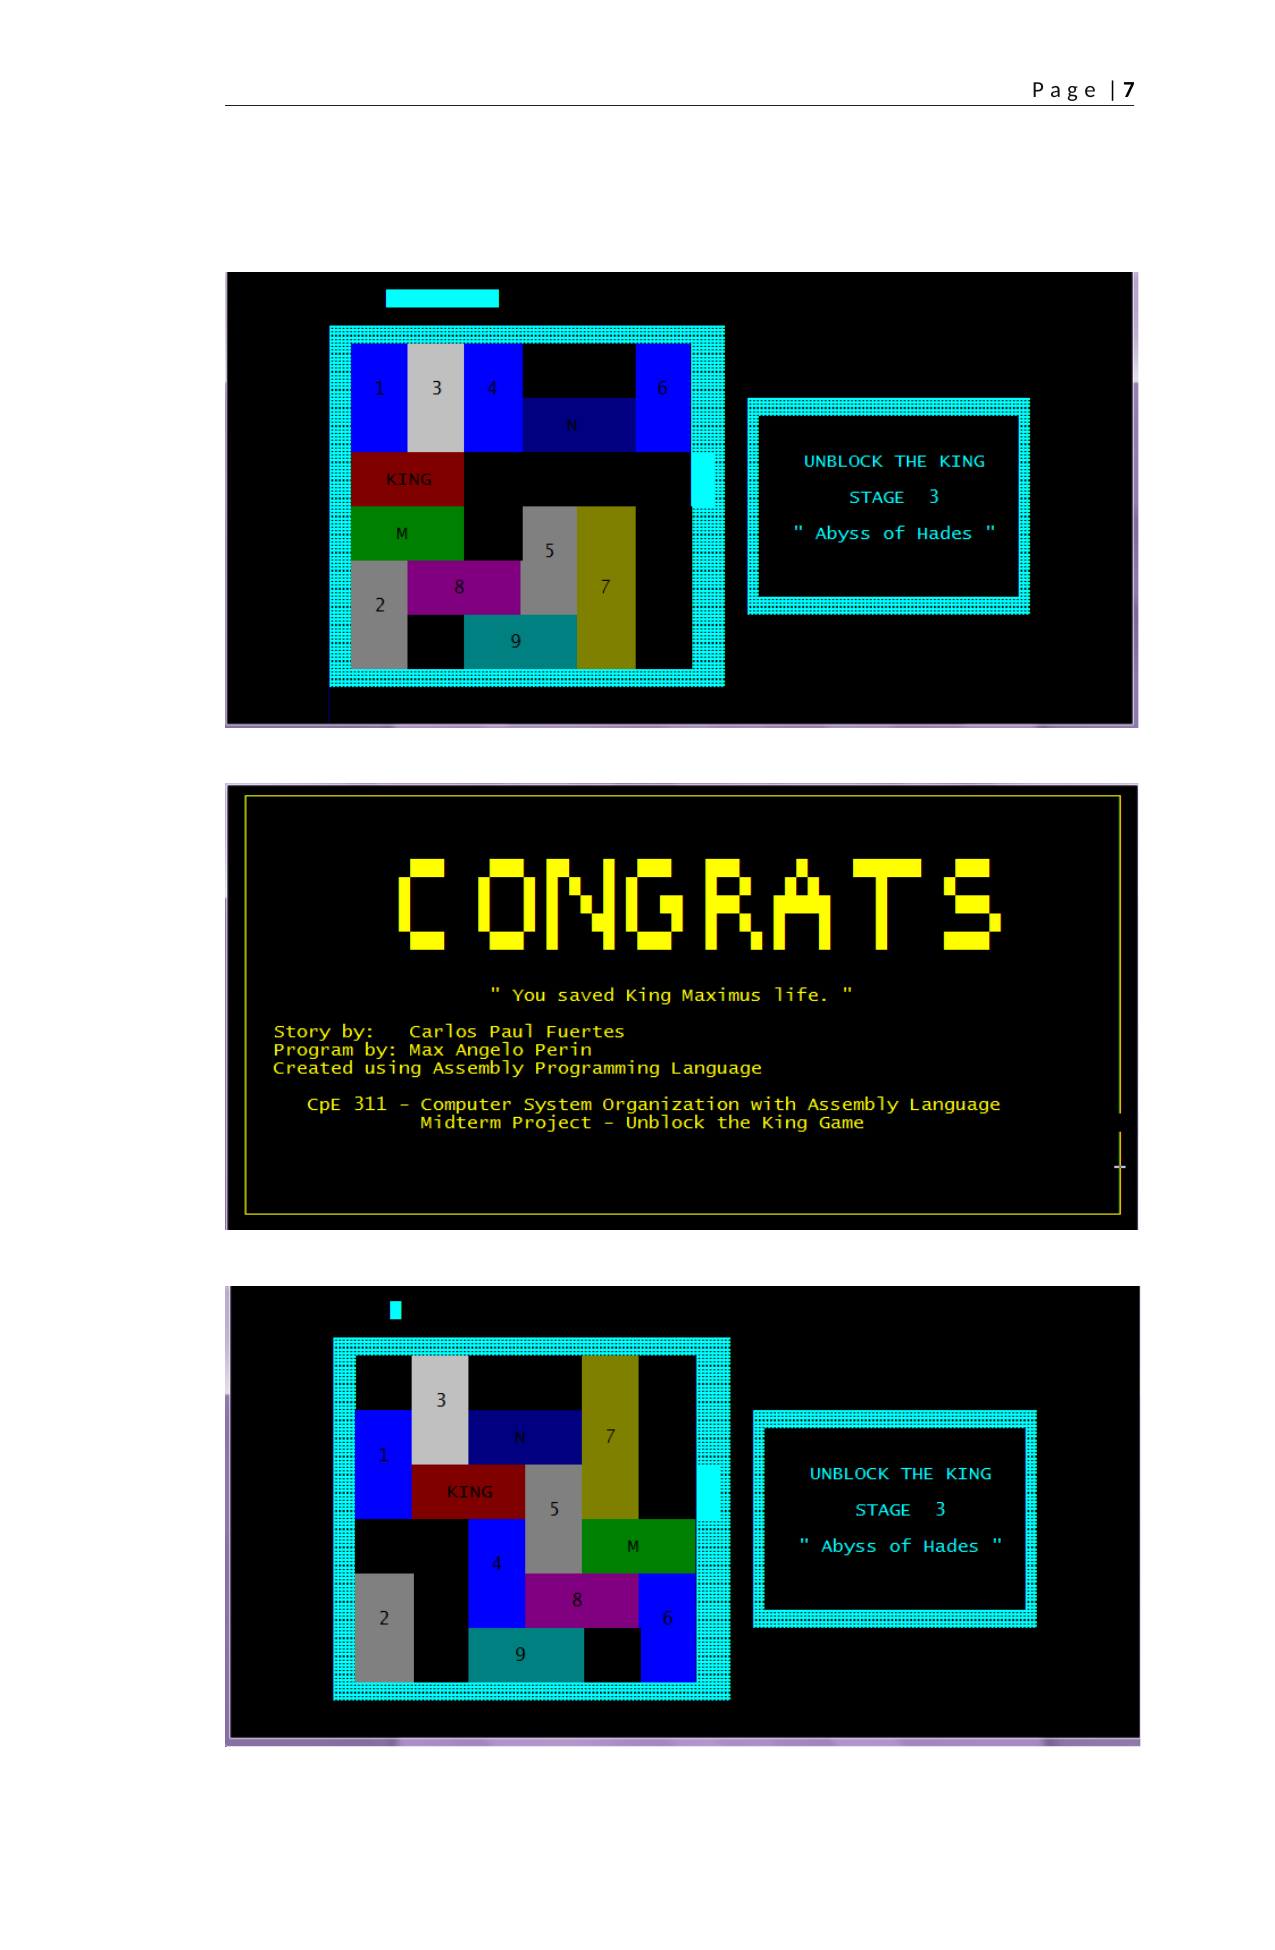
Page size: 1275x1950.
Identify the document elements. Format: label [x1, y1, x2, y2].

picture [225, 1286, 1141, 1747]
picture [225, 272, 1139, 728]
picture [225, 783, 1139, 1230]
